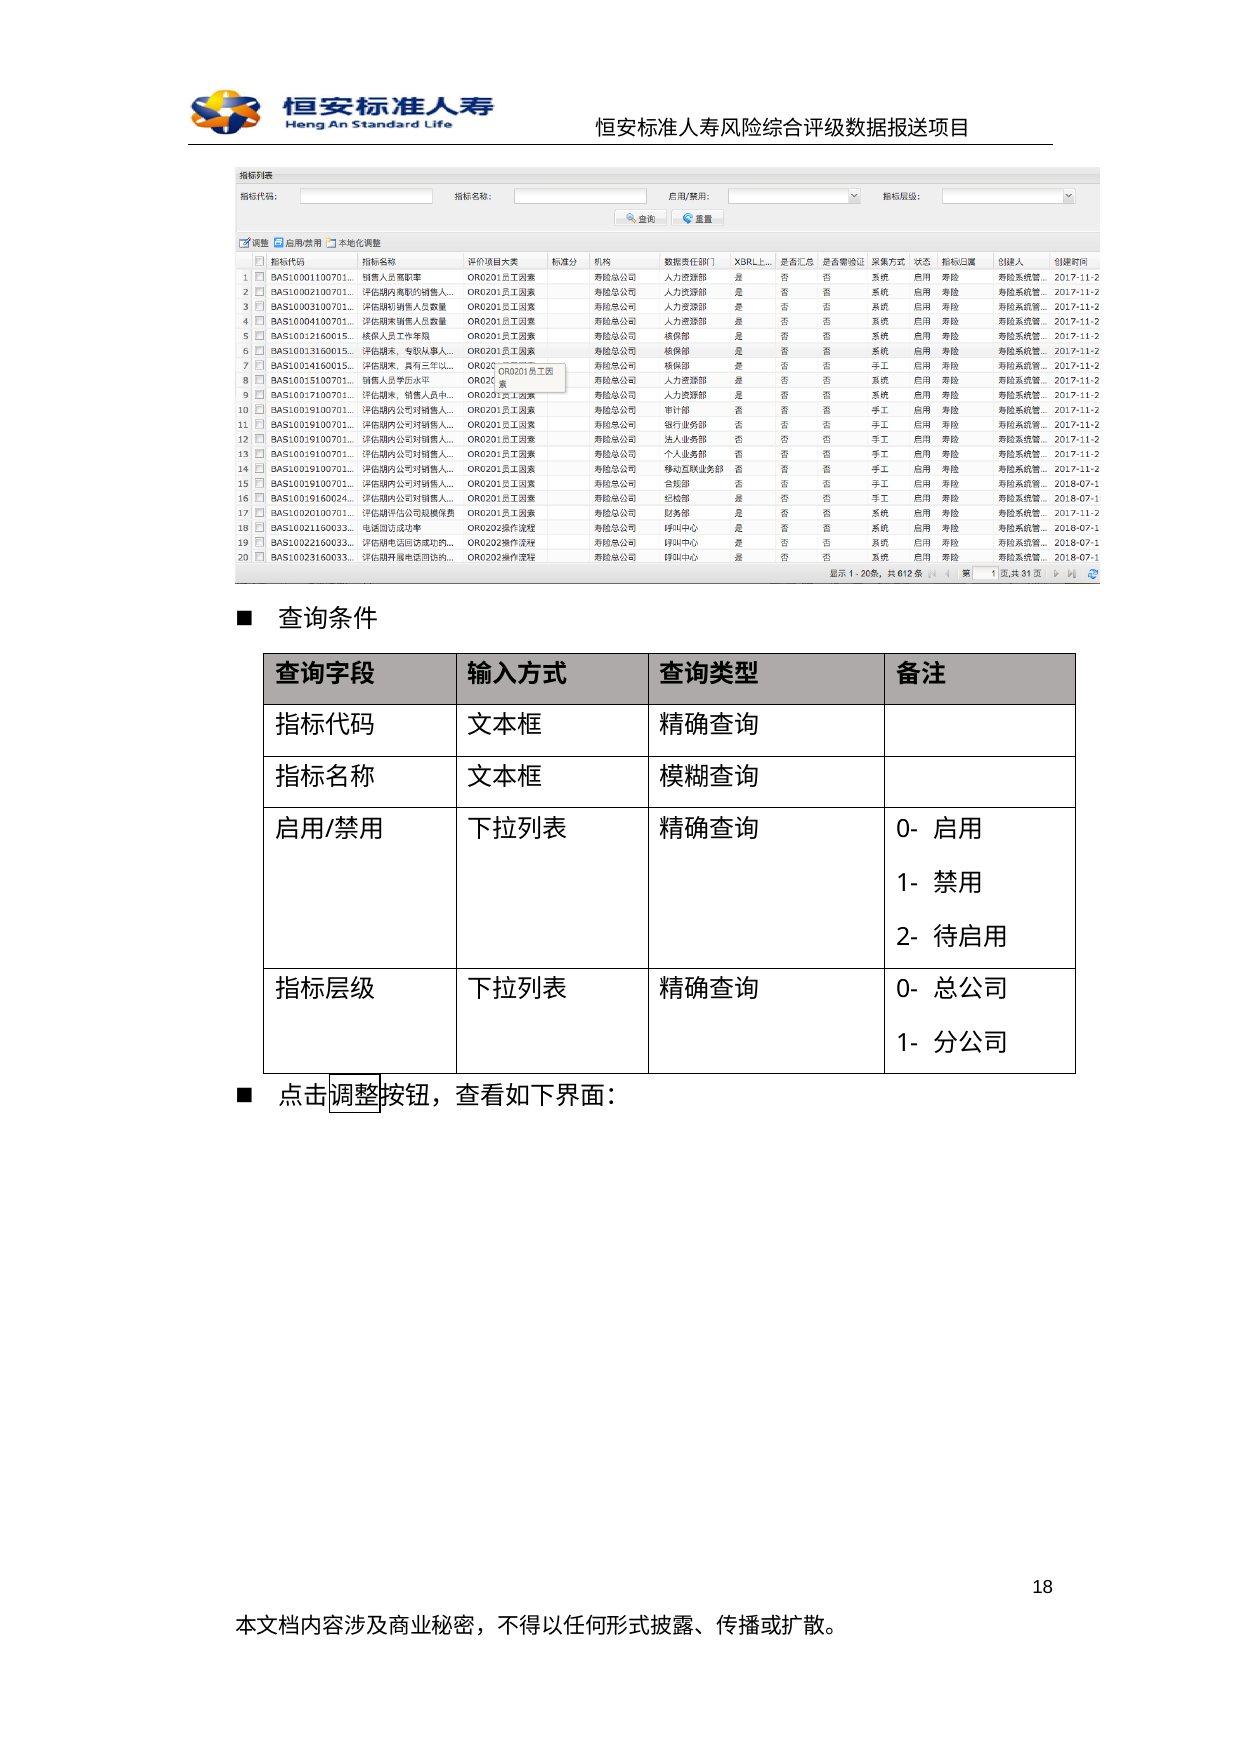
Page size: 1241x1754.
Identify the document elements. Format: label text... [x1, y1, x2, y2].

table_cell 精确查询 [649, 969, 884, 1073]
table_header 查询字段 [264, 654, 456, 704]
table_cell 精确查询 [649, 705, 884, 756]
table_cell 文本框 [457, 757, 648, 807]
table_cell 指标名称 [264, 757, 456, 807]
list 点击调整按钮，查看如下界面： [330, 1075, 379, 1112]
list 点击调整按钮，查看如下界面： [381, 1074, 1053, 1113]
list 点击调整按钮，查看如下界面： [235, 1074, 329, 1113]
table_cell 启用/禁用 [264, 808, 456, 967]
table_cell 下拉列表 [457, 969, 648, 1073]
table_header 输入方式 [457, 654, 648, 704]
table_cell 指标层级 [264, 969, 456, 1073]
table_cell 启用 禁用 待启用 [885, 808, 1075, 967]
table_header 备注 [885, 654, 1075, 704]
table_cell 精确查询 [649, 808, 884, 967]
table_cell 下拉列表 [457, 808, 648, 967]
table_cell 文本框 [457, 705, 648, 756]
table_cell 模糊查询 [649, 757, 884, 807]
picture [187, 88, 497, 136]
table_cell 指标代码 [264, 705, 456, 756]
table_cell [885, 757, 1075, 807]
picture [234, 167, 1100, 584]
table_cell 总公司 分公司 [885, 969, 1075, 1073]
table_header 查询类型 [649, 654, 884, 704]
table_cell [885, 705, 1075, 756]
list 查询条件 [235, 598, 1053, 634]
